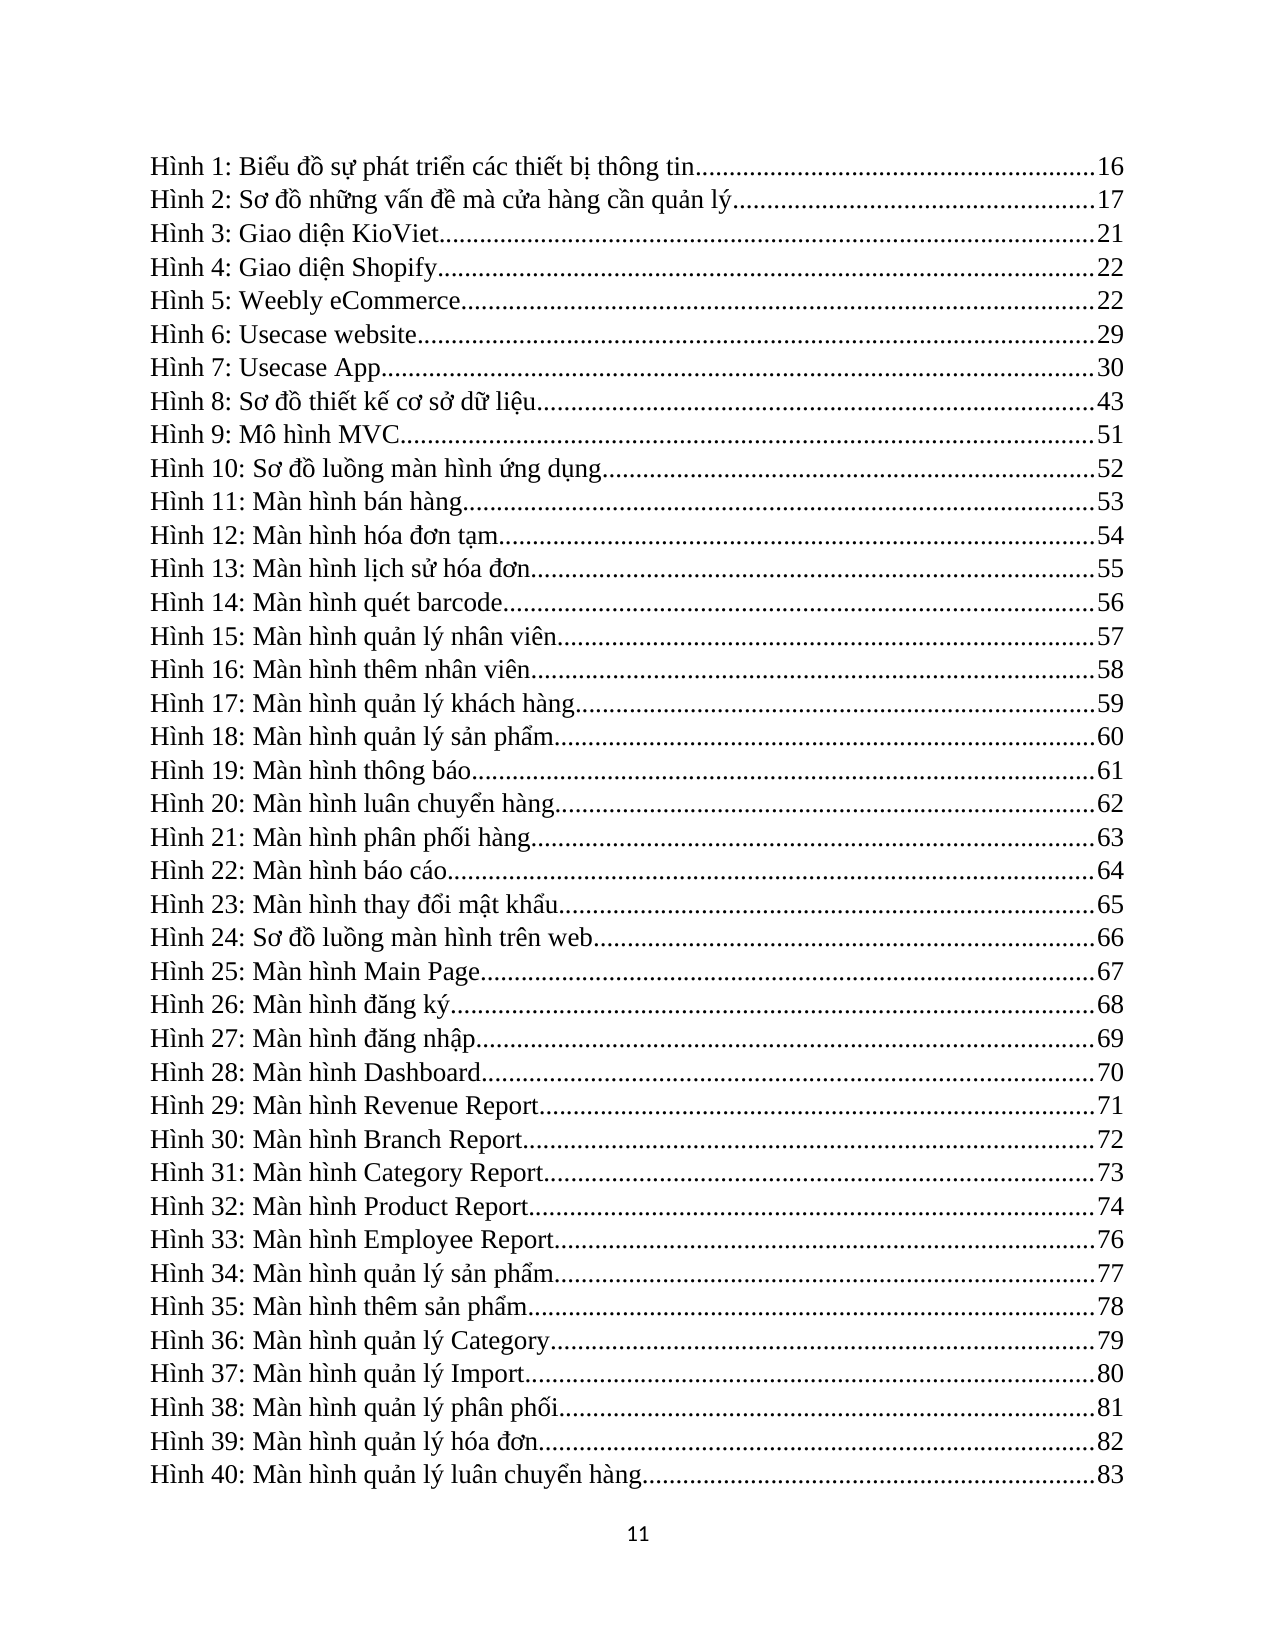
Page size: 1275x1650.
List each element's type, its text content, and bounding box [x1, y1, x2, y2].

text Hình 27: Màn hình đăng nhập 69 [150, 1022, 1125, 1053]
text Hình 28: Màn hình Dashboard 70 [150, 1056, 1125, 1087]
text Hình 4: Giao diện Shopify 22 [150, 251, 1125, 282]
text Hình 39: Màn hình quản lý hóa đơn 82 [150, 1424, 1125, 1456]
text Hình 30: Màn hình Branch Report 72 [150, 1123, 1125, 1154]
text Hình 33: Màn hình Employee Report 76 [150, 1223, 1125, 1254]
text Hình 16: Màn hình thêm nhân viên 58 [150, 653, 1125, 684]
text Hình 23: Màn hình thay đổi mật khẩu 65 [150, 888, 1125, 919]
text Hình 12: Màn hình hóa đơn tạm 54 [150, 519, 1125, 550]
text Hình 10: Sơ đồ luồng màn hình ứng dụng 52 [150, 452, 1125, 483]
text Hình 32: Màn hình Product Report 74 [150, 1190, 1125, 1221]
text Hình 11: Màn hình bán hàng 53 [150, 485, 1125, 517]
text Hình 1: Biểu đồ sự phát triển các thiết bị thông tin 16 [150, 150, 1125, 181]
text Hình 17: Màn hình quản lý khách hàng 59 [150, 687, 1125, 718]
text Hình 3: Giao diện KioViet 21 [150, 217, 1125, 248]
text Hình 37: Màn hình quản lý Import 80 [150, 1357, 1125, 1389]
text Hình 35: Màn hình thêm sản phẩm 78 [150, 1290, 1125, 1322]
text Hình 9: Mô hình MVC 51 [150, 418, 1125, 449]
text Hình 31: Màn hình Category Report 73 [150, 1156, 1125, 1187]
text Hình 24: Sơ đồ luồng màn hình trên web 66 [150, 921, 1125, 953]
text Hình 22: Màn hình báo cáo 64 [150, 854, 1125, 886]
text Hình 25: Màn hình Main Page 67 [150, 955, 1125, 986]
text Hình 5: Weebly eCommerce 22 [150, 284, 1125, 315]
text Hình 20: Màn hình luân chuyển hàng 62 [150, 787, 1125, 818]
text Hình 8: Sơ đồ thiết kế cơ sở dữ liệu 43 [150, 385, 1125, 416]
text Hình 19: Màn hình thông báo 61 [150, 754, 1125, 785]
text Hình 2: Sơ đồ những vấn đề mà cửa hàng cần quản lý 17 [150, 183, 1125, 215]
text Hình 7: Usecase App 30 [150, 351, 1125, 382]
text Hình 36: Màn hình quản lý Category 79 [150, 1324, 1125, 1355]
text Hình 14: Màn hình quét barcode 56 [150, 586, 1125, 617]
text Hình 6: Usecase website 29 [150, 318, 1125, 349]
text Hình 26: Màn hình đăng ký 68 [150, 988, 1125, 1020]
text Hình 40: Màn hình quản lý luân chuyển hàng 83 [150, 1458, 1125, 1489]
text Hình 13: Màn hình lịch sử hóa đơn 55 [150, 552, 1125, 584]
text Hình 15: Màn hình quản lý nhân viên 57 [150, 619, 1125, 651]
text Hình 21: Màn hình phân phối hàng 63 [150, 821, 1125, 852]
text Hình 18: Màn hình quản lý sản phẩm 60 [150, 720, 1125, 751]
text Hình 38: Màn hình quản lý phân phối 81 [150, 1391, 1125, 1422]
text Hình 29: Màn hình Revenue Report 71 [150, 1089, 1125, 1120]
text Hình 34: Màn hình quản lý sản phẩm 77 [150, 1257, 1125, 1288]
